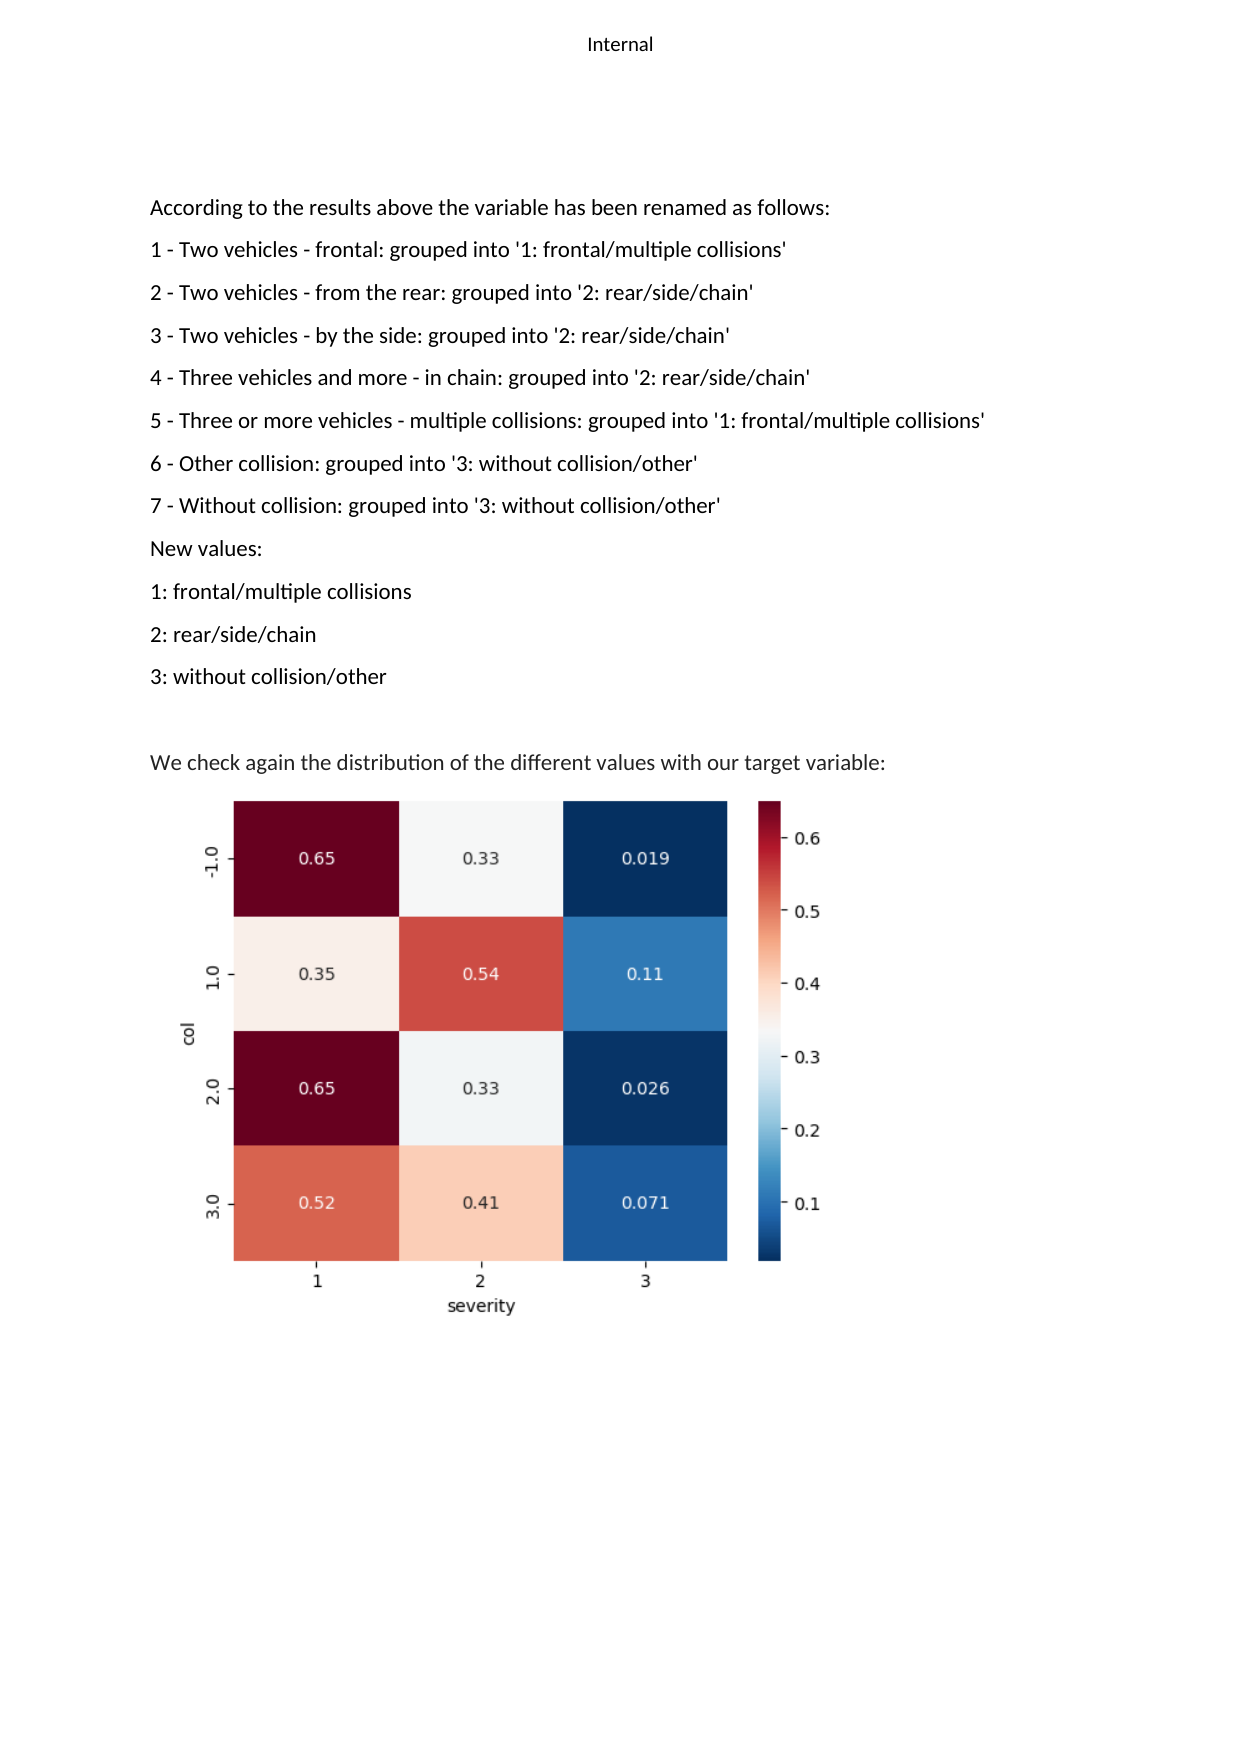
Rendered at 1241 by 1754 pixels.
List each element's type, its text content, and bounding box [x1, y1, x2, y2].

text 5 - Three or more vehicles - multiple collisions: grouped into '1: frontal/multiple collisions' [150, 406, 1092, 434]
text 3 - Two vehicles - by the side: grouped into '2: rear/side/chain' [150, 321, 1092, 349]
text 1 - Two vehicles - frontal: grouped into '1: frontal/multiple collisions' [150, 235, 1092, 263]
text New values: [150, 534, 1092, 562]
text 2 - Two vehicles - from the rear: grouped into '2: rear/side/chain' [150, 278, 1092, 306]
text We check again the distribution of the different values with our target variable: [150, 748, 1090, 776]
text 3: without collision/other [150, 662, 1092, 691]
text 2: rear/side/chain [150, 620, 1092, 648]
text 7 - Without collision: grouped into '3: without collision/other' [150, 492, 1092, 520]
text 1: frontal/multiple collisions [150, 577, 1092, 605]
text 4 - Three vehicles and more - in chain: grouped into '2: rear/side/chain' [150, 363, 1092, 392]
text 6 - Other collision: grouped into '3: without collision/other' [150, 449, 1092, 477]
text According to the results above the variable has been renamed as follows: [150, 193, 1092, 221]
